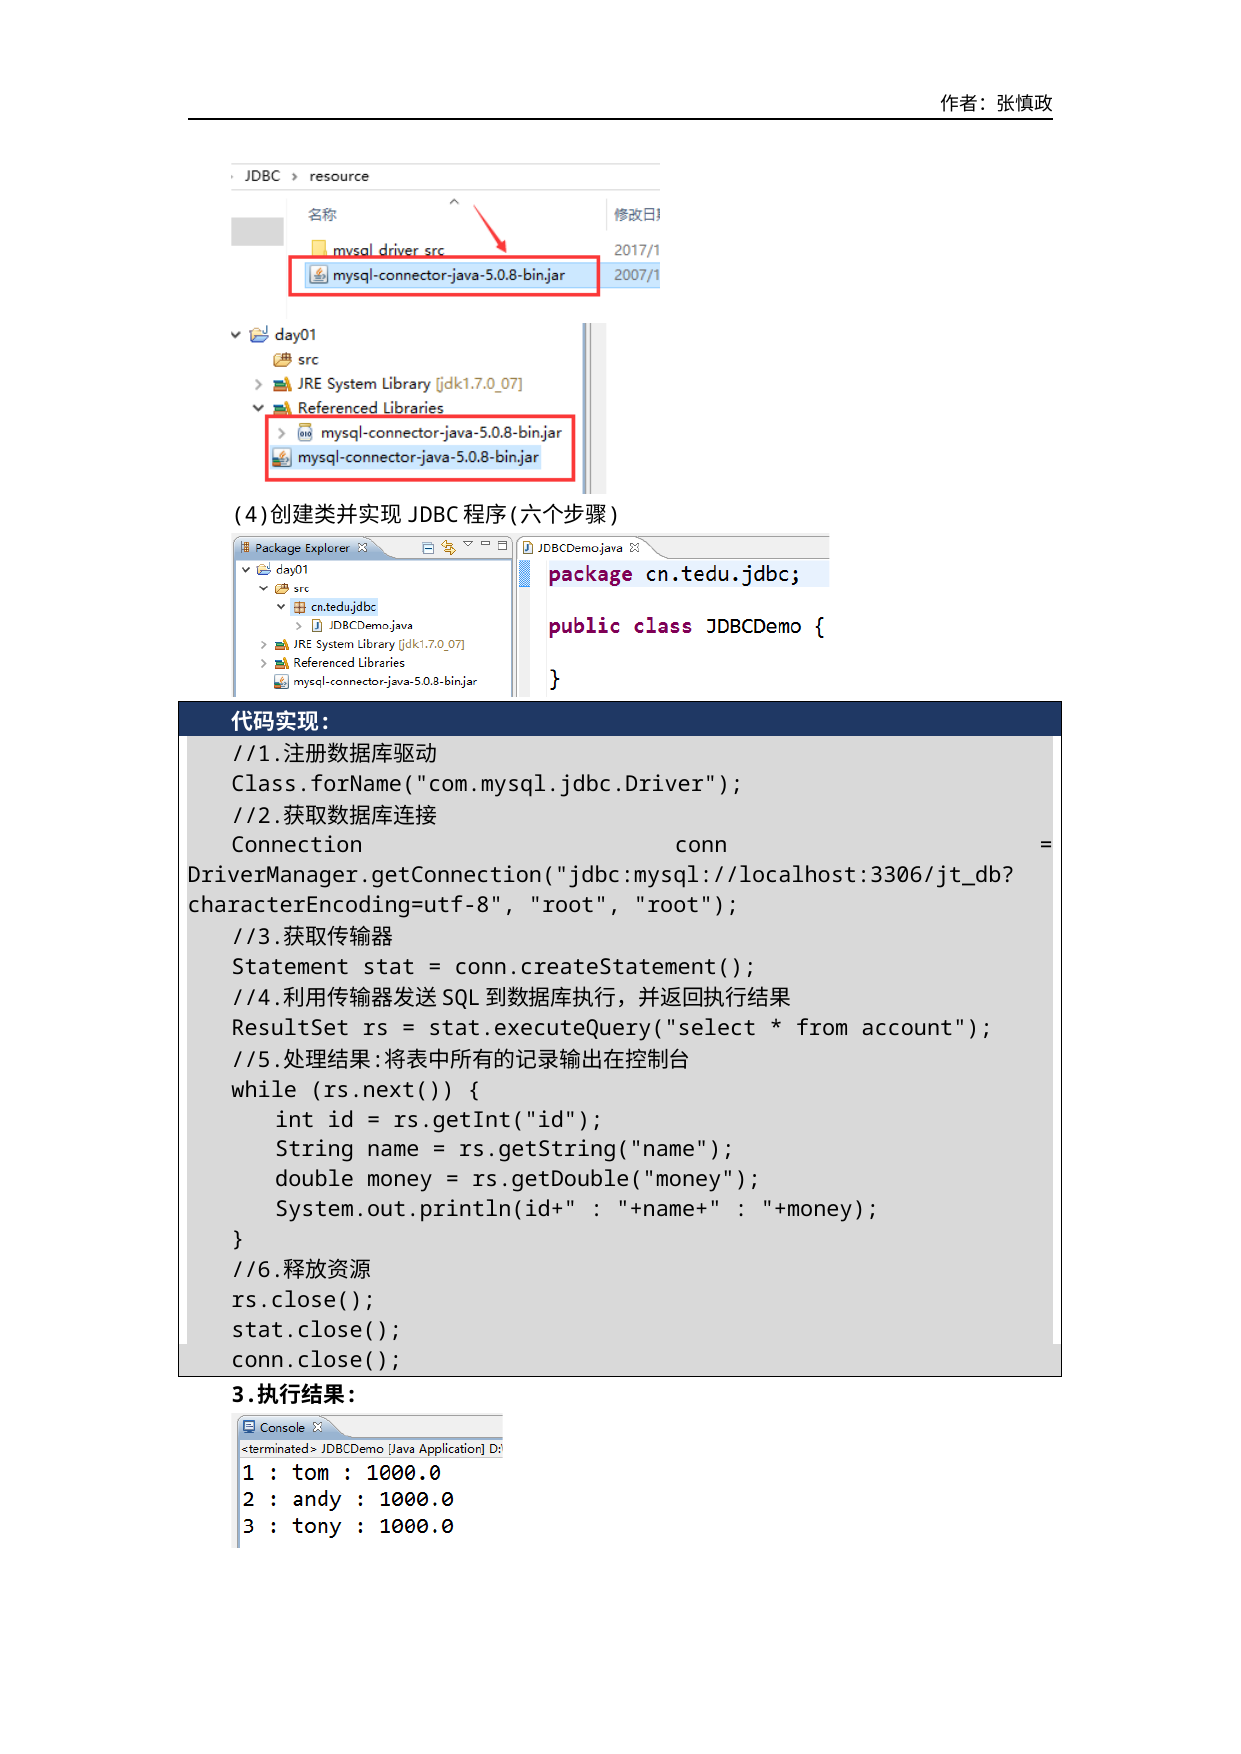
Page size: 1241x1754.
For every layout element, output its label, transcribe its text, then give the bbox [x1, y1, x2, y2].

text //6.释放资源 [187, 1252, 1053, 1284]
text } [187, 1223, 1053, 1252]
picture [231, 533, 830, 697]
text //5.处理结果:将表中所有的记录输出在控制台 [187, 1042, 1053, 1074]
text stat.close(); [187, 1314, 1053, 1341]
text int id = rs.getInt("id"); [187, 1103, 1053, 1133]
text Connection conn = DriverManager.getConnection("jdbc:mysql://localhost:3306/jt_db?characterEncoding=utf-8", "root", "root"); [187, 829, 1053, 919]
text 3.执行结果: [187, 1377, 1053, 1408]
text String name = rs.getString("name"); [187, 1133, 1053, 1163]
text //4.利用传输器发送SQL到数据库执行，并返回执行结果 [187, 980, 1053, 1012]
text double money = rs.getDouble("money"); [187, 1163, 1053, 1193]
picture [231, 323, 607, 494]
text //3.获取传输器 [187, 919, 1053, 951]
picture [231, 162, 660, 319]
text //1.注册数据库驱动 [187, 736, 1053, 768]
text rs.close(); [187, 1284, 1053, 1314]
text Statement stat = conn.createStatement(); [187, 951, 1053, 980]
text conn.close(); [179, 1341, 1061, 1376]
text 代码实现: [179, 702, 1061, 736]
text ResultSet rs = stat.executeQuery("select * from account"); [187, 1012, 1053, 1042]
text (4)创建类并实现JDBC程序(六个步骤) [187, 497, 1053, 529]
text System.out.println(id+" : "+name+" : "+money); [187, 1193, 1053, 1223]
text //2.获取数据库连接 [187, 798, 1053, 829]
text while (rs.next()) { [187, 1074, 1053, 1103]
picture [231, 1413, 503, 1548]
text Class.forName("com.mysql.jdbc.Driver"); [187, 768, 1053, 798]
